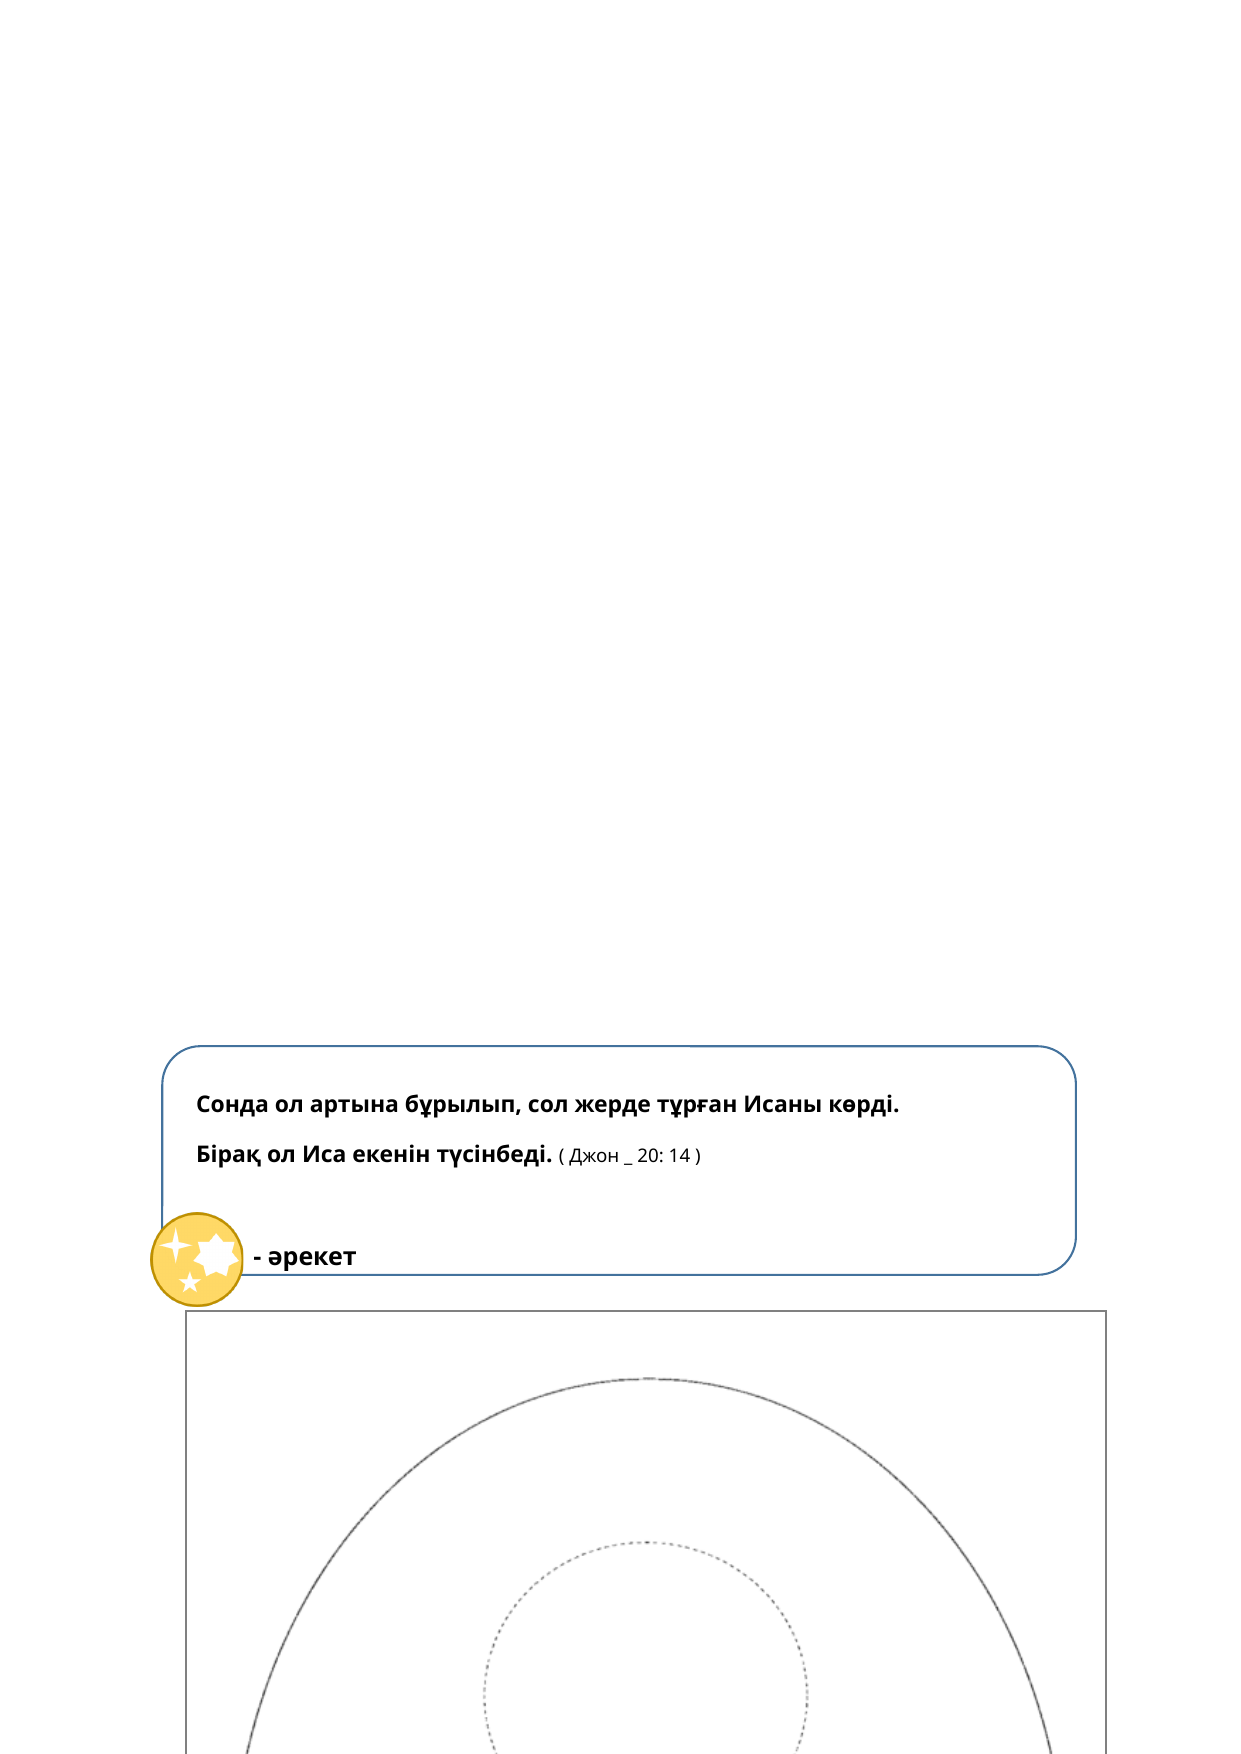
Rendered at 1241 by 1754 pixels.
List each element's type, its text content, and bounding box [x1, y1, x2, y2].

picture [150, 1212, 244, 1307]
text Сонда ол артына бұрылып, сол жерде тұрған Исаны көрді. [150, 1088, 1090, 1119]
text Бірақ ол Иса екенін түсінбеді. ( Джон _ 20: 14 ) [150, 1138, 1090, 1169]
picture [187, 1312, 1105, 1754]
text - әрекет [244, 1239, 1090, 1273]
